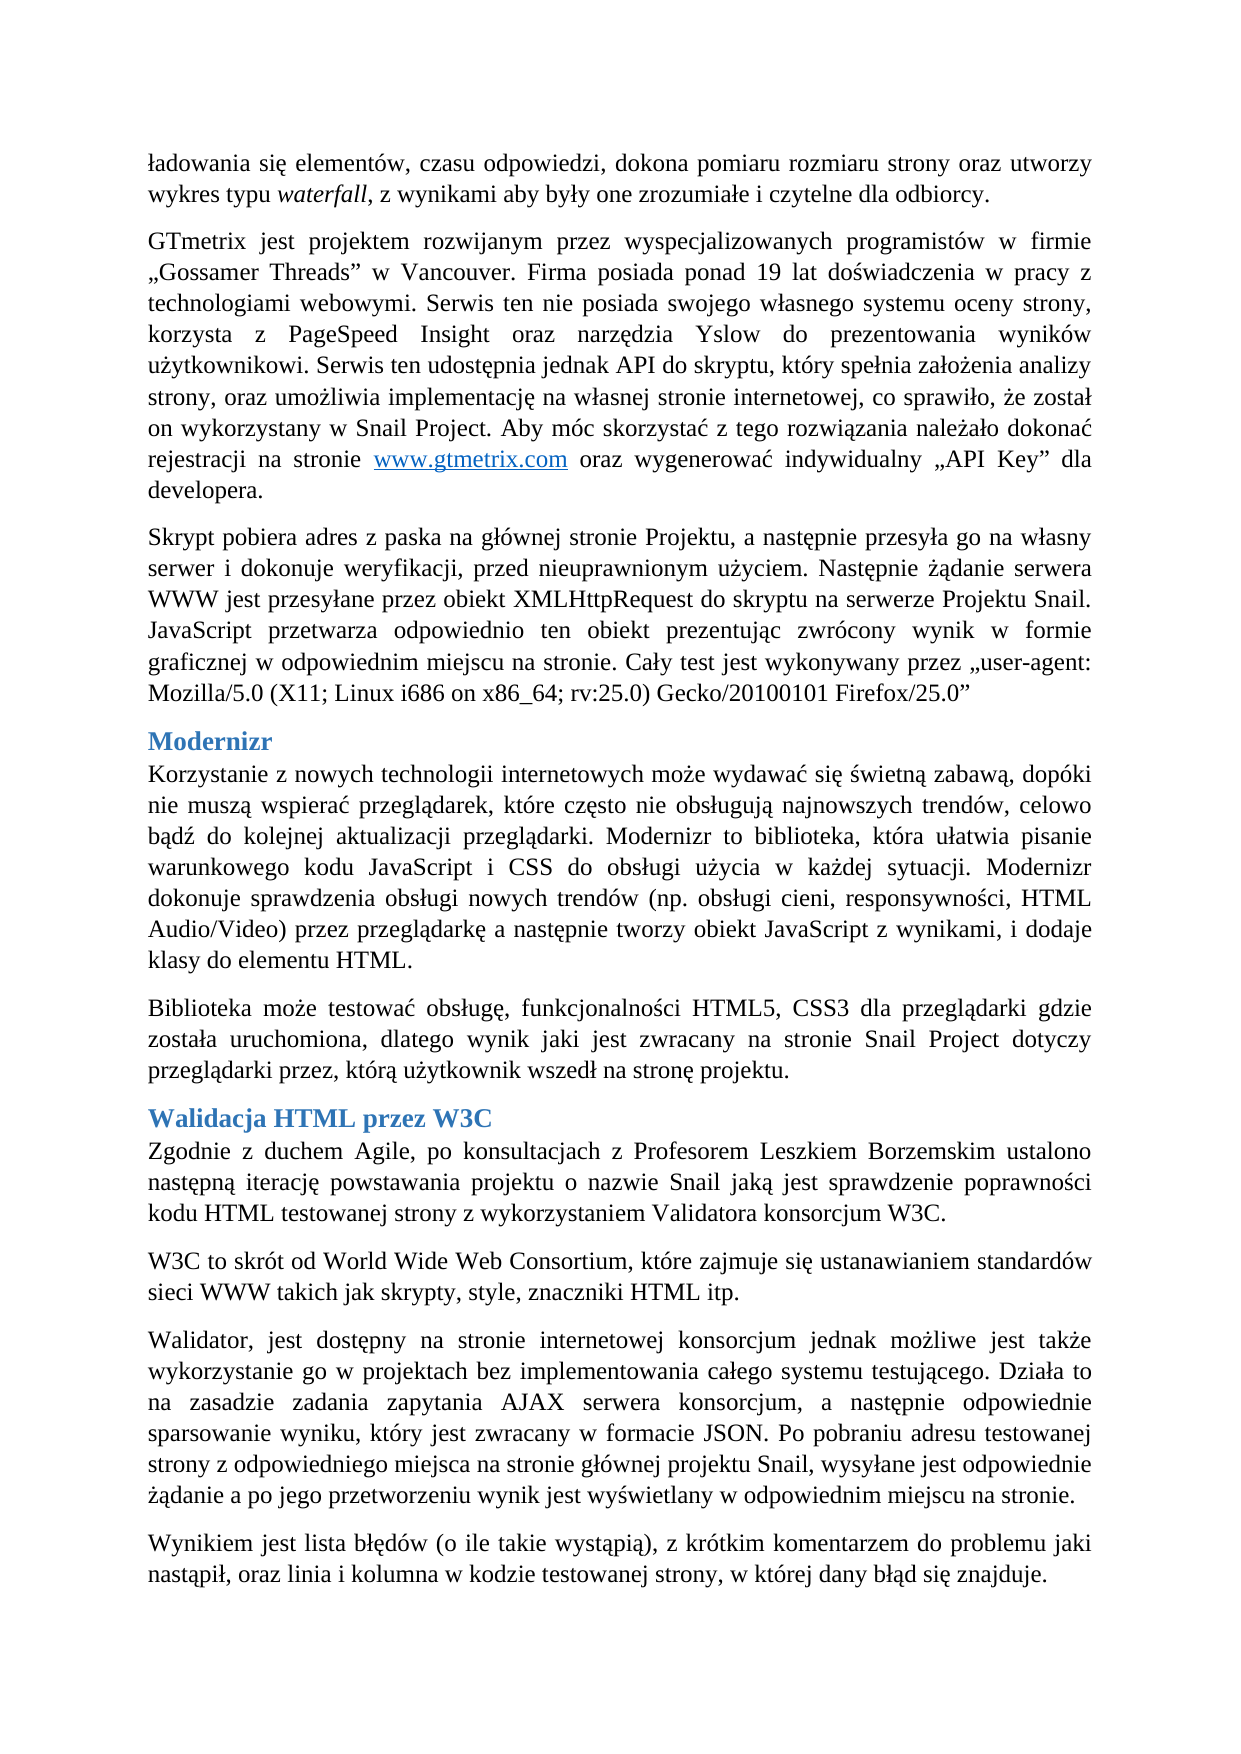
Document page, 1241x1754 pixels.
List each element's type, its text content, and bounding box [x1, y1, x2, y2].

text Korzystanie z nowych technologii internetowych może wydawać się świetną zabawą, dopóki nie muszą wspierać przeglądarek, które często nie obsługują najnowszych trendów, celowo bądź do kolejnej aktualizacji przeglądarki. Modernizr to biblioteka, która ułatwia pisanie warunkowego kodu JavaScript i CSS do obsługi użycia w każdej sytuacji. Modernizr dokonuje sprawdzenia obsługi nowych trendów (np. obsługi cieni, responsywności, HTML Audio/Video) przez przeglądarkę a następnie tworzy obiekt JavaScript z wynikami, i dodaje klasy do elementu HTML. [148, 759, 1093, 974]
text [148, 148, 1093, 207]
text Wynikiem jest lista błędów (o ile takie wystąpią), z krótkim komentarzem do problemu jaki nastąpił, oraz linia i kolumna w kodzie testowanej strony, w której dany błąd się znajduje. [148, 1528, 1093, 1587]
subtitle Modernizr [148, 725, 1093, 756]
text Zgodnie z duchem Agile, po konsultacjach z Profesorem Leszkiem Borzemskim ustalono następną iterację powstawania projektu o nazwie Snail jaką jest sprawdzenie poprawności kodu HTML testowanej strony z wykorzystaniem Validatora konsorcjum W3C. [148, 1136, 1093, 1227]
text Walidator, jest dostępny na stronie internetowej konsorcjum jednak możliwe jest także wykorzystanie go w projektach bez implementowania całego systemu testującego. Działa to na zasadzie zadania zapytania AJAX serwera konsorcjum, a następnie odpowiednie sparsowanie wyniku, który jest zwracany w formacie JSON. Po pobraniu adresu testowanej strony z odpowiedniego miejsca na stronie głównej projektu Snail, wysyłane jest odpowiednie żądanie a po jego przetworzeniu wynik jest wyświetlany w odpowiednim miejscu na stronie. [148, 1325, 1093, 1509]
subtitle Walidacja HTML przez W3C [148, 1103, 1093, 1134]
text Skrypt pobiera adres z paska na głównej stronie Projektu, a następnie przesyła go na własny serwer i dokonuje weryfikacji, przed nieuprawnionym użyciem. Następnie żądanie serwera WWW jest przesyłane przez obiekt XMLHttpRequest do skryptu na serwerze Projektu Snail. JavaScript przetwarza odpowiednio ten obiekt prezentując zwrócony wynik w formie graficznej w odpowiednim miejscu na stronie. Cały test jest wykonywany przez „user-agent: Mozilla/5.0 (X11; Linux i686 on x86_64; rv:25.0) Gecko/20100101 Firefox/25.0” [148, 522, 1093, 706]
text Biblioteka może testować obsługę, funkcjonalności HTML5, CSS3 dla przeglądarki gdzie została uruchomiona, dlatego wynik jaki jest zwracany na stronie Snail Project dotyczy przeglądarki przez, którą użytkownik wszedł na stronę projektu. [148, 993, 1093, 1084]
text W3C to skrót od World Wide Web Consortium, które zajmuje się ustanawianiem standardów sieci WWW takich jak skrypty, style, znaczniki HTML itp. [148, 1246, 1093, 1306]
text GTmetrix jest projektem rozwijanym przez wyspecjalizowanych programistów w firmie „Gossamer Threads” w Vancouver. Firma posiada ponad 19 lat doświadczenia w pracy z technologiami webowymi. Serwis ten nie posiada swojego własnego systemu oceny strony, korzysta z PageSpeed Insight oraz narzędzia Yslow do prezentowania wyników użytkownikowi. Serwis ten udostępnia jednak API do skryptu, który spełnia założenia analizy strony, oraz umożliwia implementację na własnej stronie internetowej, co sprawiło, że został on wykorzystany w Snail Project. Aby móc skorzystać z tego rozwiązania należało dokonać rejestracji na stronie www.gtmetrix.com oraz wygenerować indywidualny „API Key” dla developera. [148, 226, 1093, 503]
